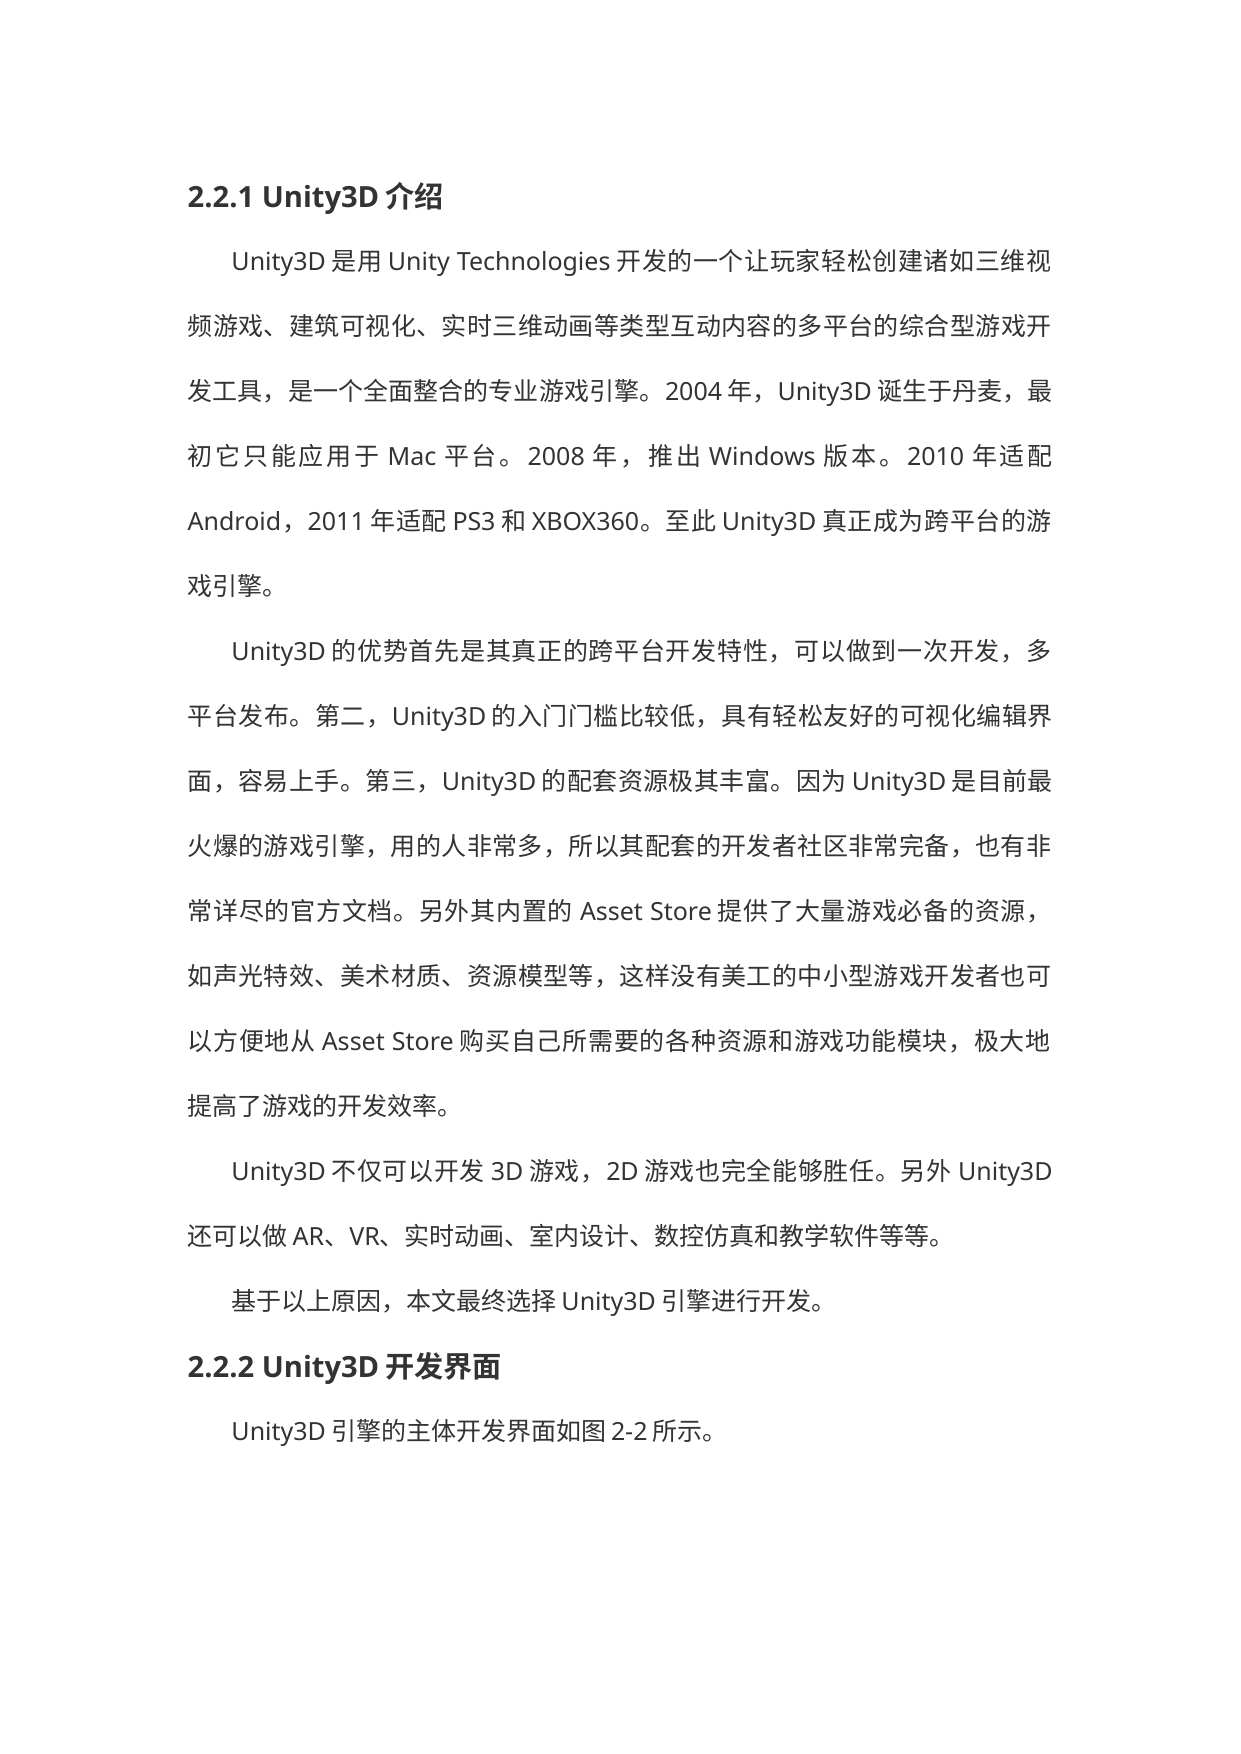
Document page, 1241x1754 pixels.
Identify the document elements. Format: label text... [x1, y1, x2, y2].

text Unity3D的优势首先是其真正的跨平台开发特性，可以做到一次开发，多平台发布。第二，Unity3D的入门门槛比较低，具有轻松友好的可视化编辑界面，容易上手。第三，Unity3D的配套资源极其丰富。因为Unity3D是目前最火爆的游戏引擎，用的人非常多，所以其配套的开发者社区非常完备，也有非常详尽的官方文档。另外其内置的Asset Store提供了大量游戏必备的资源，如声光特效、美术材质、资源模型等，这样没有美工的中小型游戏开发者也可以方便地从Asset Store购买自己所需要的各种资源和游戏功能模块，极大地提高了游戏的开发效率。 [187, 617, 1053, 1137]
text 2.2.2 Unity3D开发界面 [187, 1332, 1053, 1397]
text 2.2.1 Unity3D介绍 [187, 162, 1053, 227]
text Unity3D不仅可以开发3D游戏，2D游戏也完全能够胜任。另外Unity3D还可以做AR、VR、实时动画、室内设计、数控仿真和教学软件等等。 [187, 1137, 1053, 1267]
text Unity3D引擎的主体开发界面如图2-2所示。 [187, 1397, 1053, 1462]
text 基于以上原因，本文最终选择Unity3D引擎进行开发。 [187, 1267, 1053, 1332]
text Unity3D是用Unity Technologies开发的一个让玩家轻松创建诸如三维视频游戏、建筑可视化、实时三维动画等类型互动内容的多平台的综合型游戏开发工具，是一个全面整合的专业游戏引擎。2004年，Unity3D诞生于丹麦，最初它只能应用于Mac平台。2008年，推出Windows版本。2010年适配Android，2011年适配PS3和XBOX360。至此Unity3D真正成为跨平台的游戏引擎。 [187, 227, 1053, 617]
